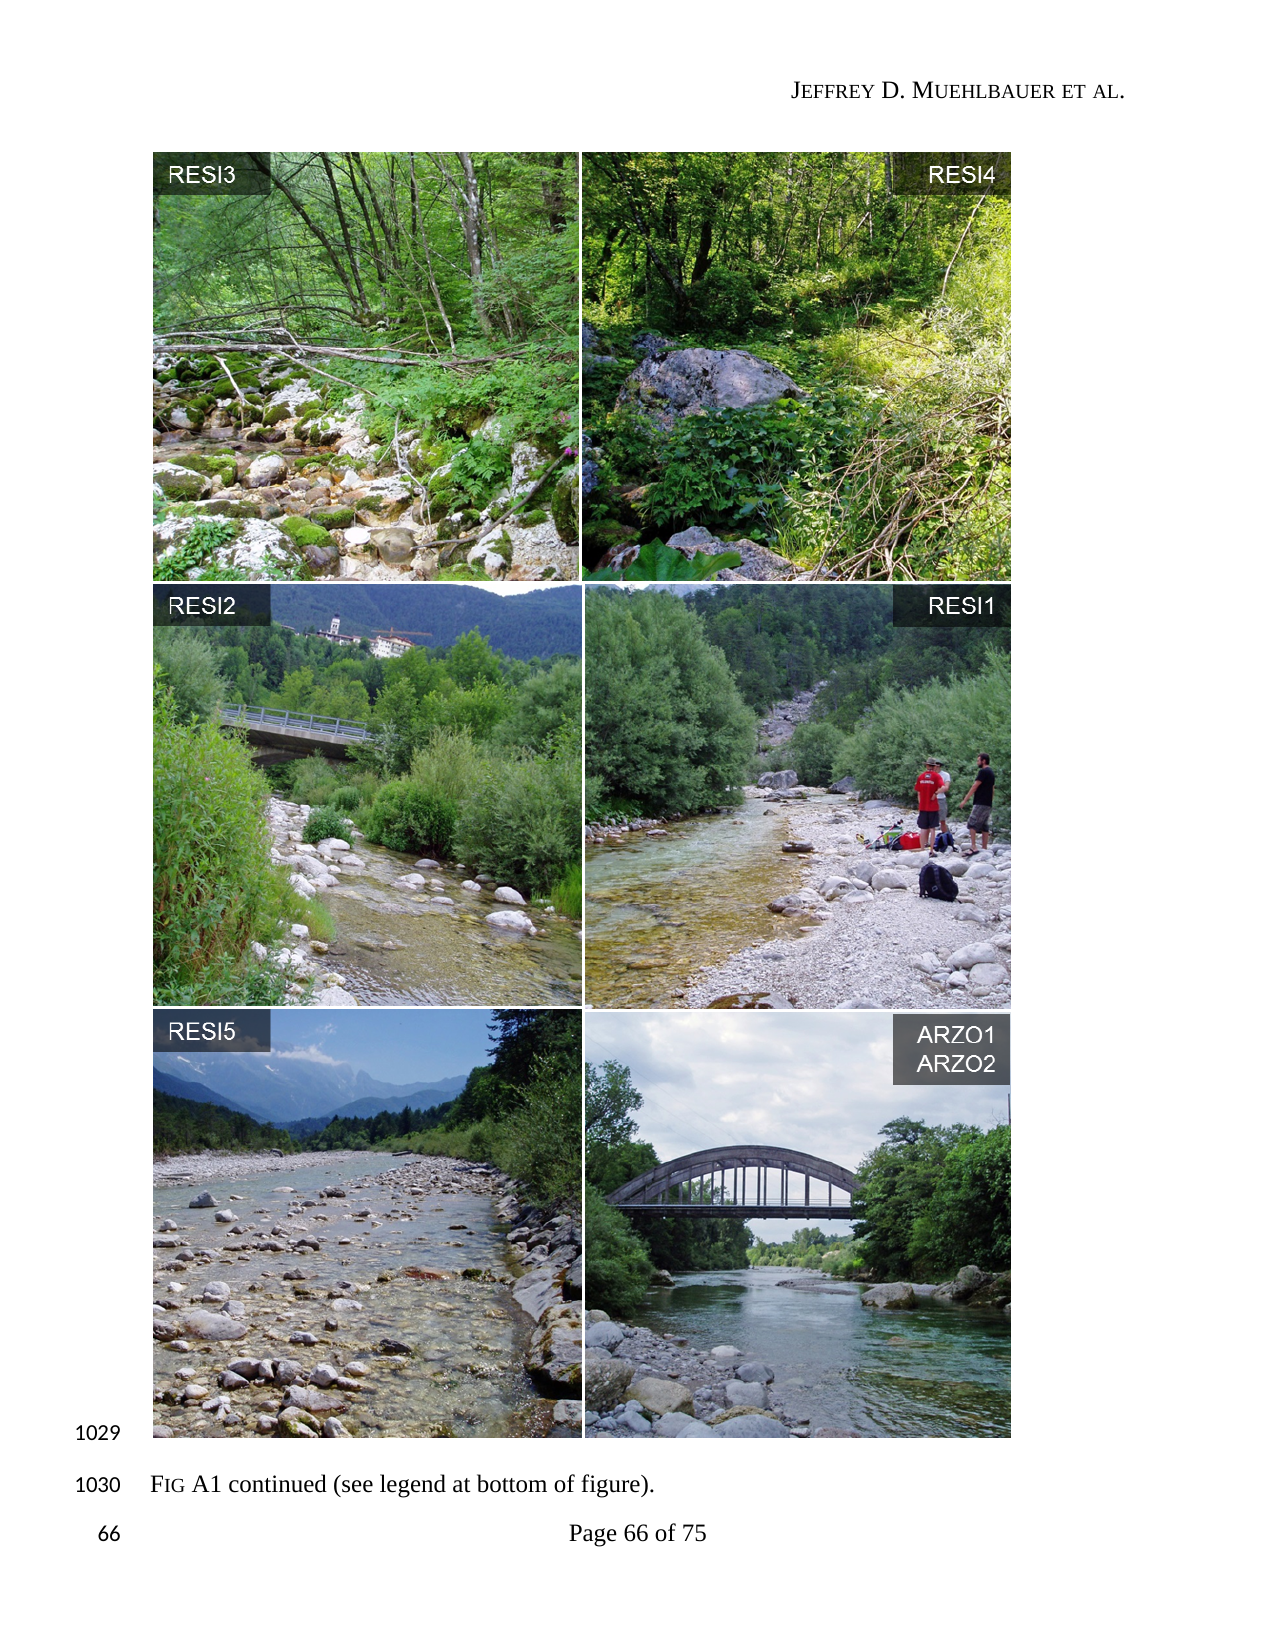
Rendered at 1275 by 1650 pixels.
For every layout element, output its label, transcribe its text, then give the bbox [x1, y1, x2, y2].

picture [150, 150, 1013, 1440]
text Fig A1 continued (see legend at bottom of figure). [150, 1469, 1125, 1497]
